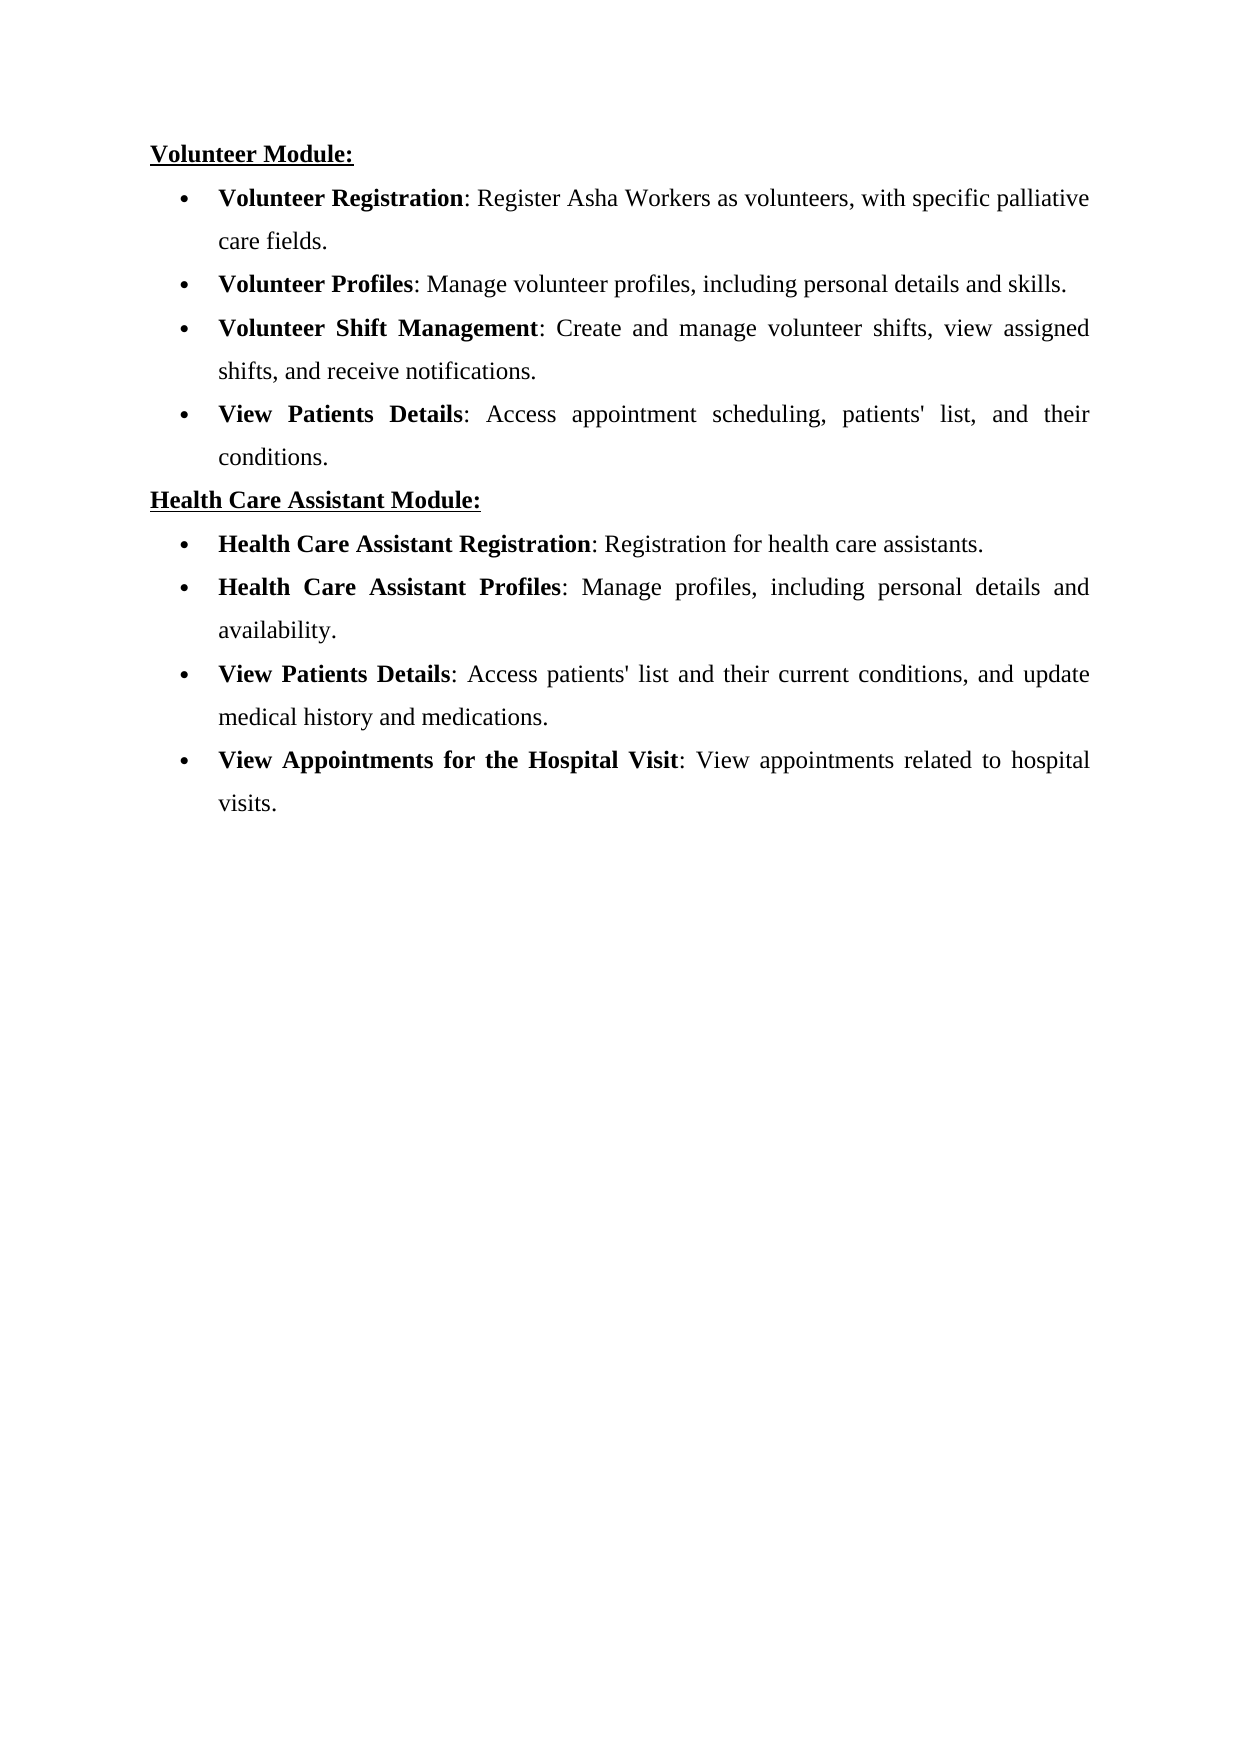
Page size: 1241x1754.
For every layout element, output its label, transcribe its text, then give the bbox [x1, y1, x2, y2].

list View Patients Details: Access patients' list and their current conditions, and update medical history and medications. [181, 659, 1091, 731]
text Health Care Assistant Module: [62, 486, 1091, 514]
list Volunteer Registration: Register Asha Workers as volunteers, with specific palliative care fields. [181, 183, 1091, 255]
list Volunteer Shift Management: Create and manage volunteer shifts, view assigned shifts, and receive notifications. [181, 313, 1091, 384]
list Health Care Assistant Registration: Registration for health care assistants. [181, 529, 1091, 558]
list Volunteer Profiles: Manage volunteer profiles, including personal details and skills. [181, 269, 1091, 298]
text Volunteer Module: [62, 139, 1091, 168]
list View Appointments for the Hospital Visit: View appointments related to hospital visits. [181, 745, 1091, 817]
list View Patients Details: Access appointment scheduling, patients' list, and their conditions. [181, 399, 1091, 471]
list Health Care Assistant Profiles: Manage profiles, including personal details and availability. [181, 572, 1091, 644]
